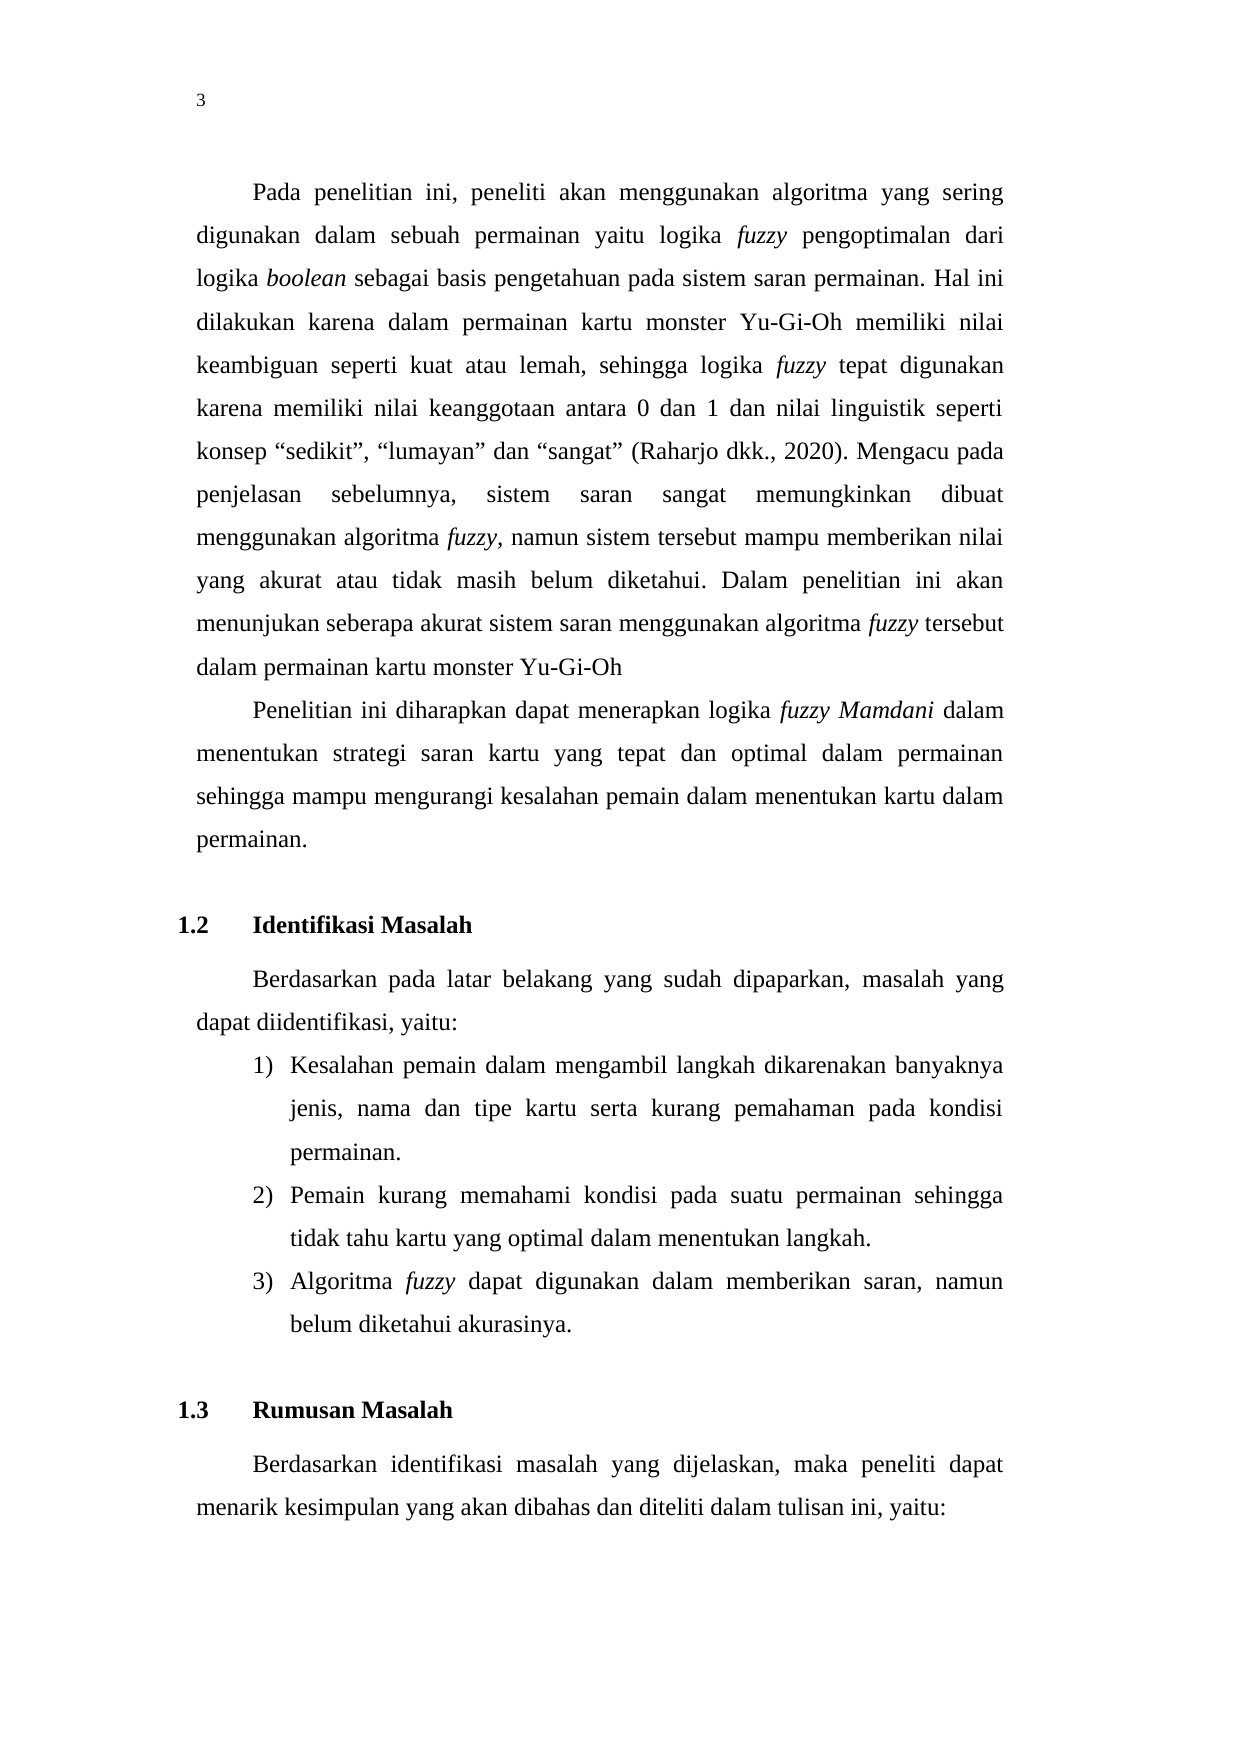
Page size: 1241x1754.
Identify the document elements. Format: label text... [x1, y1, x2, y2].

list Algoritma fuzzy dapat digunakan dalam memberikan saran, namun belum diketahui akurasinya. [252, 1266, 1004, 1338]
text Penelitian ini diharapkan dapat menerapkan logika fuzzy Mamdani dalam menentukan strategi saran kartu yang tepat dan optimal dalam permainan sehingga mampu mengurangi kesalahan pemain dalam menentukan kartu dalam permainan. [196, 695, 1004, 853]
text Berdasarkan pada latar belakang yang sudah dipaparkan, masalah yang dapat diidentifikasi, yaitu: [196, 964, 1004, 1036]
text Berdasarkan identifikasi masalah yang dijelaskan, maka peneliti dapat menarik kesimpulan yang akan dibahas dan diteliti dalam tulisan ini, yaitu: [196, 1449, 1004, 1521]
subtitle Rumusan Masalah [177, 1395, 1004, 1424]
list Pemain kurang memahami kondisi pada suatu permainan sehingga tidak tahu kartu yang optimal dalam menentukan langkah. [252, 1180, 1004, 1252]
subtitle Identifikasi Masalah [177, 910, 1004, 939]
list Kesalahan pemain dalam mengambil langkah dikarenakan banyaknya jenis, nama dan tipe kartu serta kurang pemahaman pada kondisi permainan. [252, 1050, 1004, 1165]
text Pada penelitian ini, peneliti akan menggunakan algoritma yang sering digunakan dalam sebuah permainan yaitu logika fuzzy pengoptimalan dari logika boolean sebagai basis pengetahuan pada sistem saran permainan. Hal ini dilakukan karena dalam permainan kartu monster Yu-Gi-Oh memiliki nilai keambiguan seperti kuat atau lemah, sehingga logika fuzzy tepat digunakan karena memiliki nilai keanggotaan antara 0 dan 1 dan nilai linguistik seperti konsep “sedikit”, “lumayan” dan “sangat” (Raharjo dkk., 2020). Mengacu pada penjelasan sebelumnya, sistem saran sangat memungkinkan dibuat menggunakan algoritma fuzzy, namun sistem tersebut mampu memberikan nilai yang akurat atau tidak masih belum diketahui. Dalam penelitian ini akan menunjukan seberapa akurat sistem saran menggunakan algoritma fuzzy tersebut dalam permainan kartu monster Yu-Gi-Oh [196, 177, 1004, 680]
